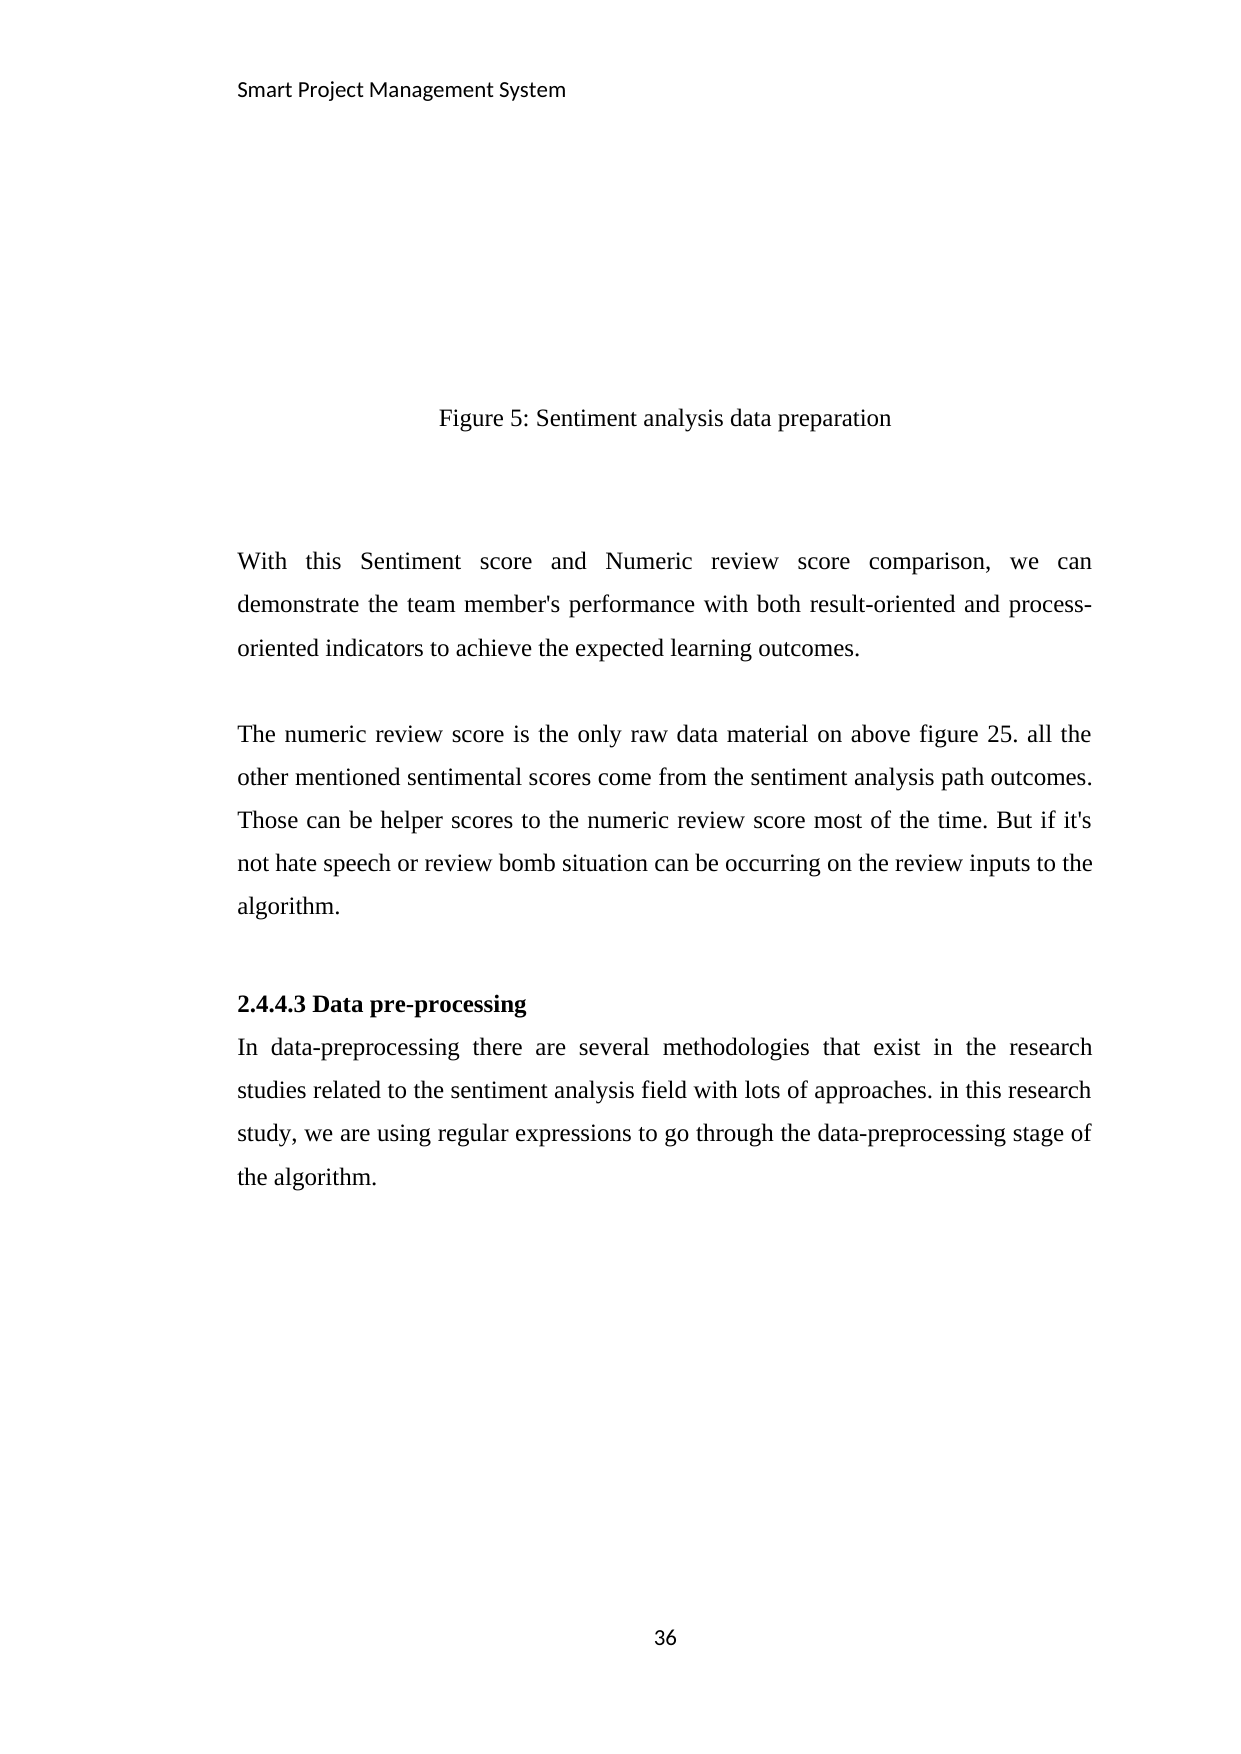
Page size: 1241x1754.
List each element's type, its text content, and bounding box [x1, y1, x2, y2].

text With this Sentiment score and Numeric review score comparison, we can demonstrate the team member's performance with both result-oriented and process-oriented indicators to achieve the expected learning outcomes. [237, 546, 1093, 661]
subtitle 2.4.4.3 Data pre-processing [237, 989, 1093, 1018]
text In data-preprocessing there are several methodologies that exist in the research studies related to the sentiment analysis field with lots of approaches. in this research study, we are using regular expressions to go through the data-preprocessing stage of the algorithm. [237, 1032, 1093, 1190]
subtitle Figure 5: Sentiment analysis data preparation [237, 403, 1093, 431]
text The numeric review score is the only raw data material on above figure 25. all the other mentioned sentimental scores come from the sentiment analysis path outcomes. Those can be helper scores to the numeric review score most of the time. But if it's not hate speech or review bomb situation can be occurring on the review inputs to the algorithm. [237, 719, 1093, 920]
